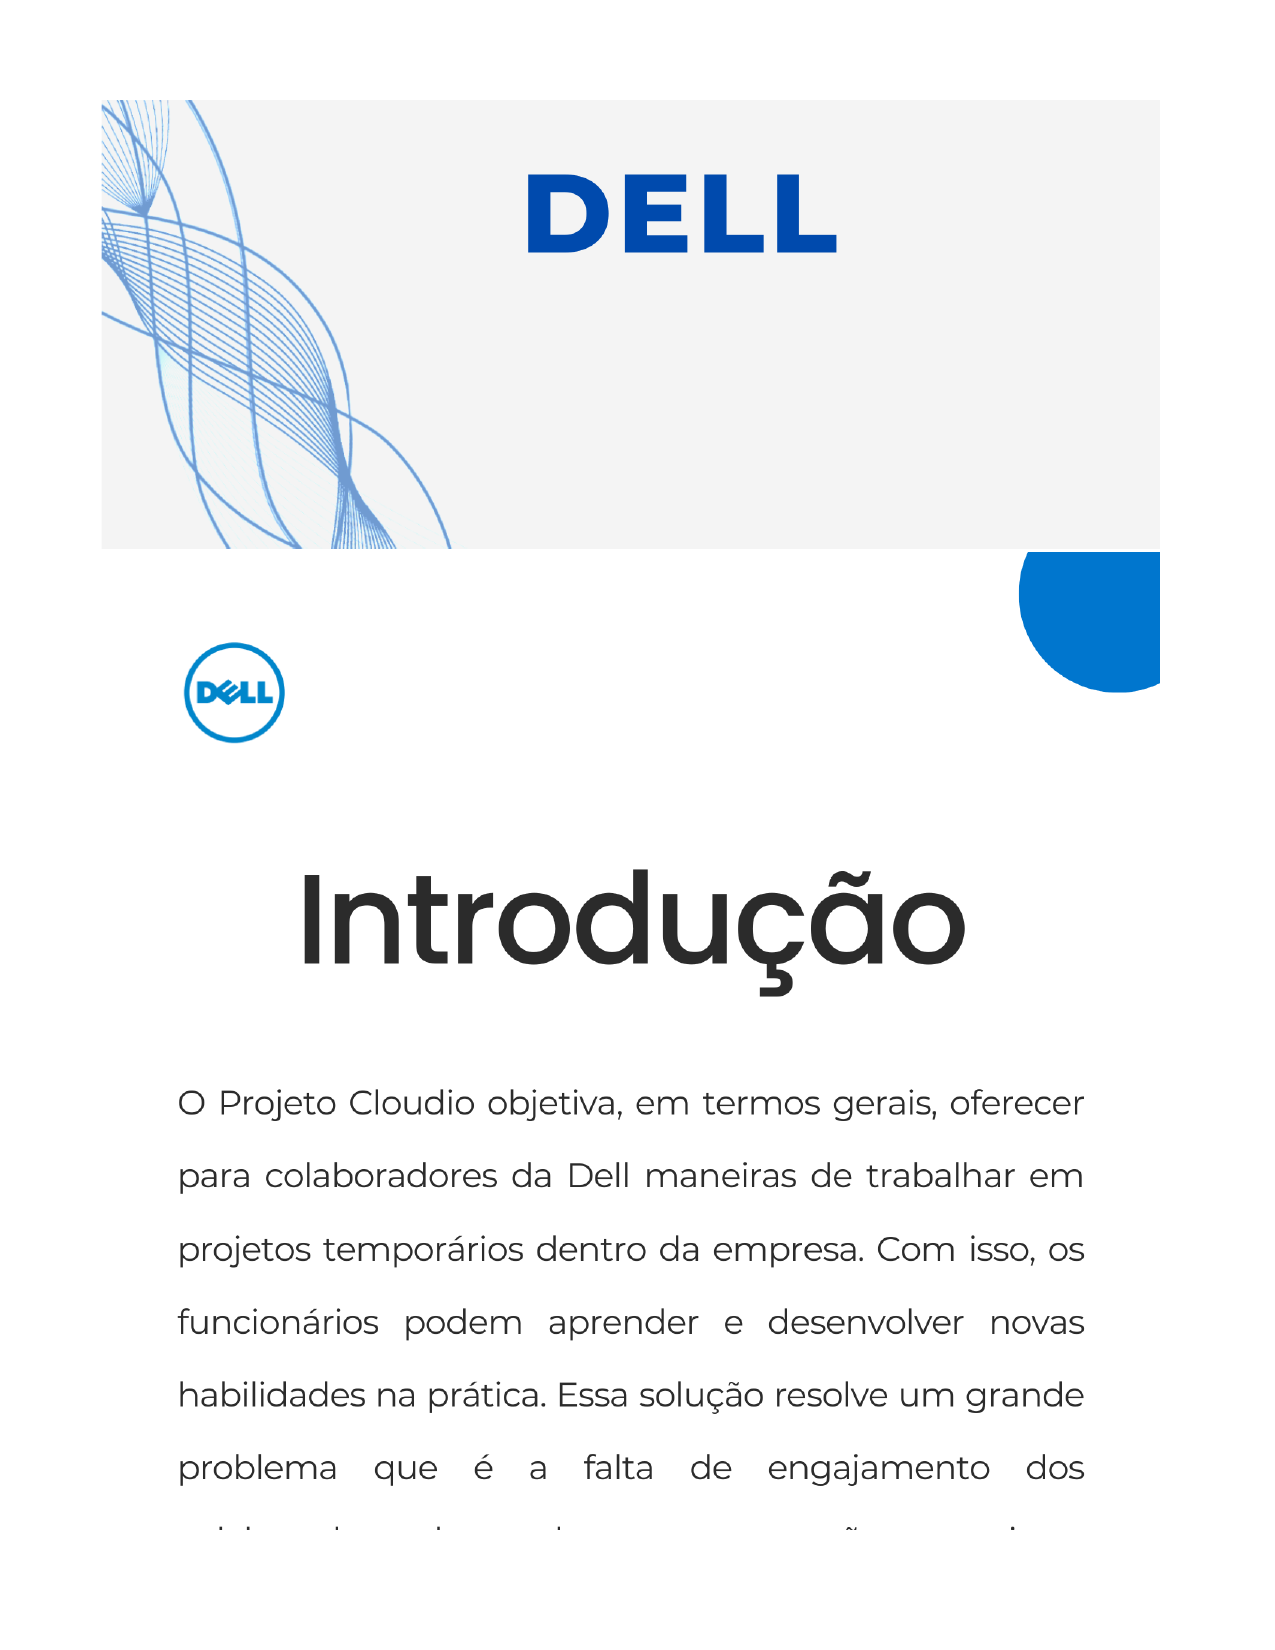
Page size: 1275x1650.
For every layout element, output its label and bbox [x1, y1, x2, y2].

picture [101, 100, 1160, 1530]
